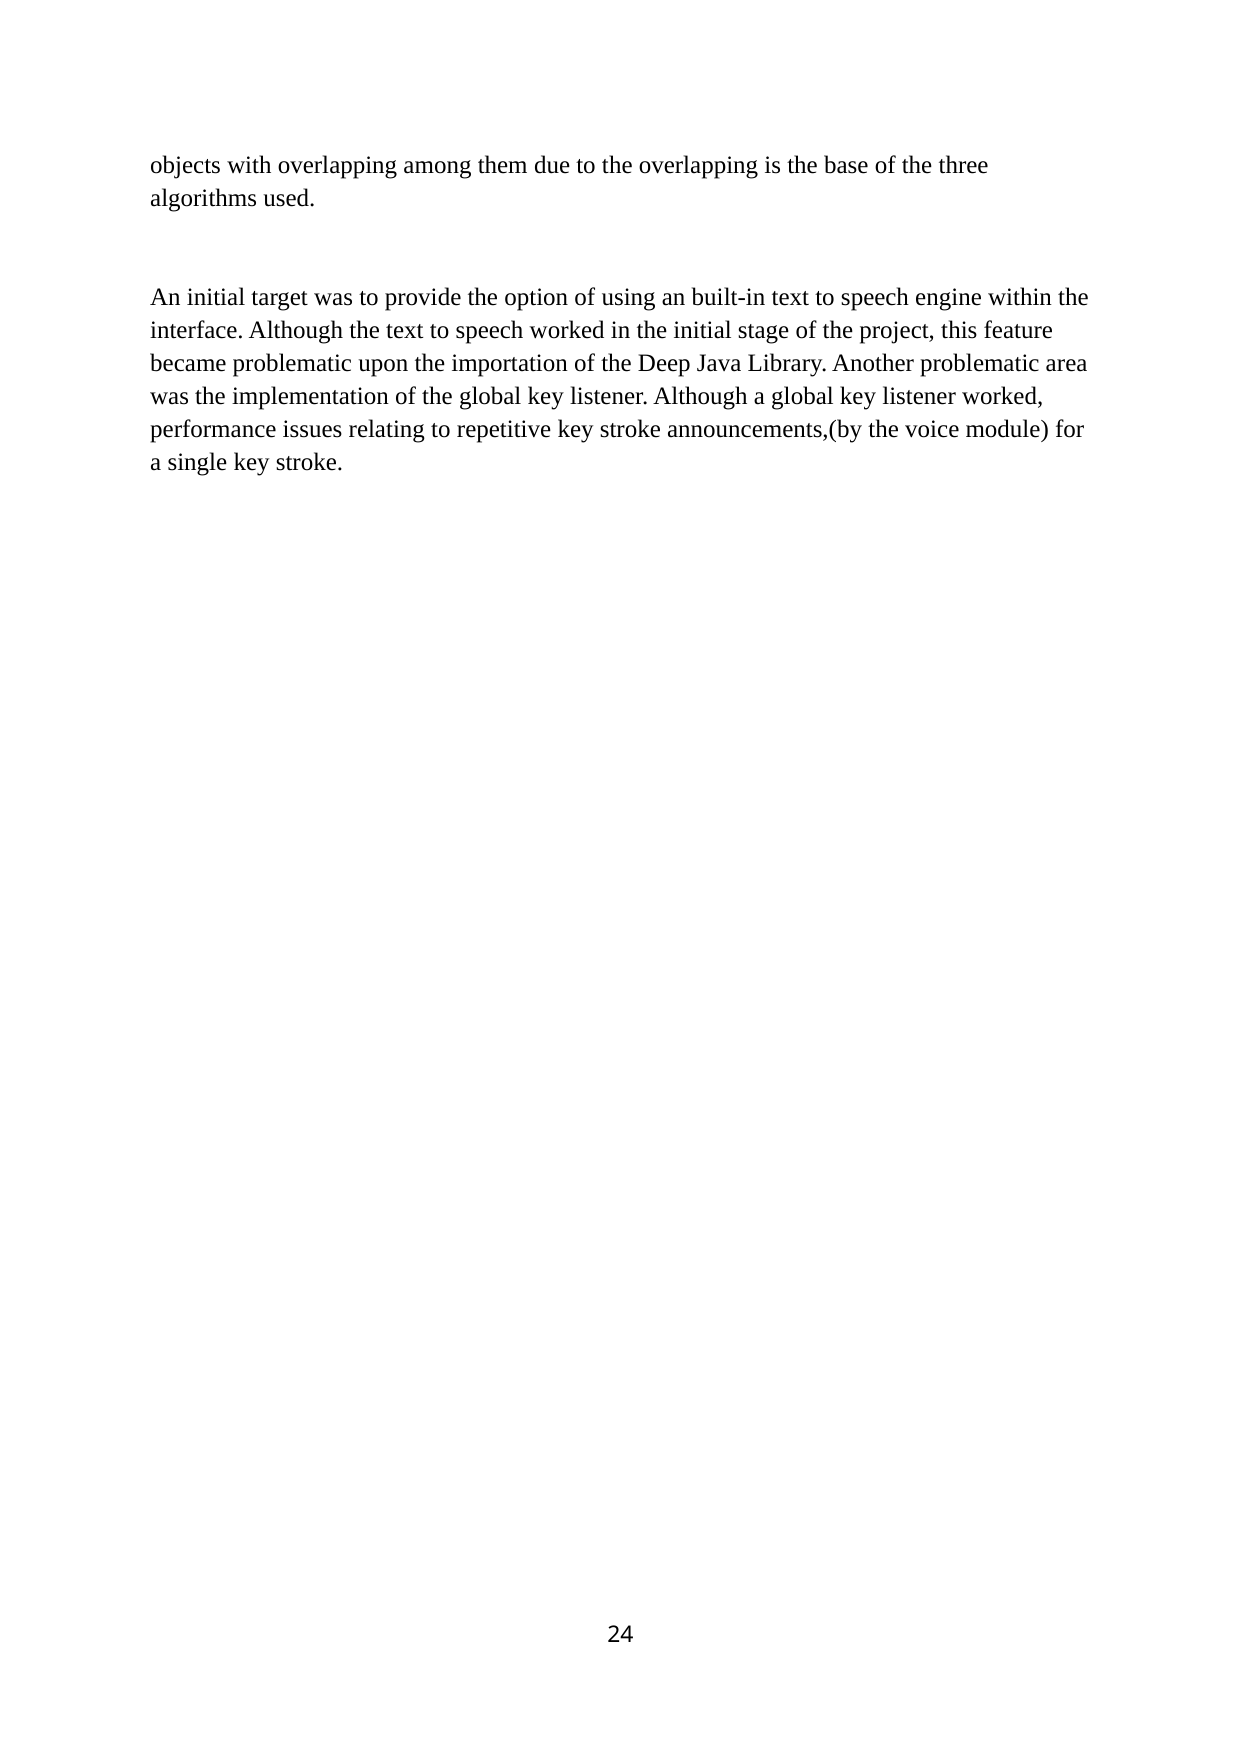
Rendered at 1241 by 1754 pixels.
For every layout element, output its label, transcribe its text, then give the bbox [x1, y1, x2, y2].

text An initial target was to provide the option of using an built-in text to speech engine within the interface. Although the text to speech worked in the initial stage of the project, this feature became problematic upon the importation of the Deep Java Library. Another problematic area was the implementation of the global key listener. Although a global key listener worked, performance issues relating to repetitive key stroke announcements,(by the voice module) for a single key stroke. [150, 282, 1090, 476]
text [150, 150, 1090, 212]
